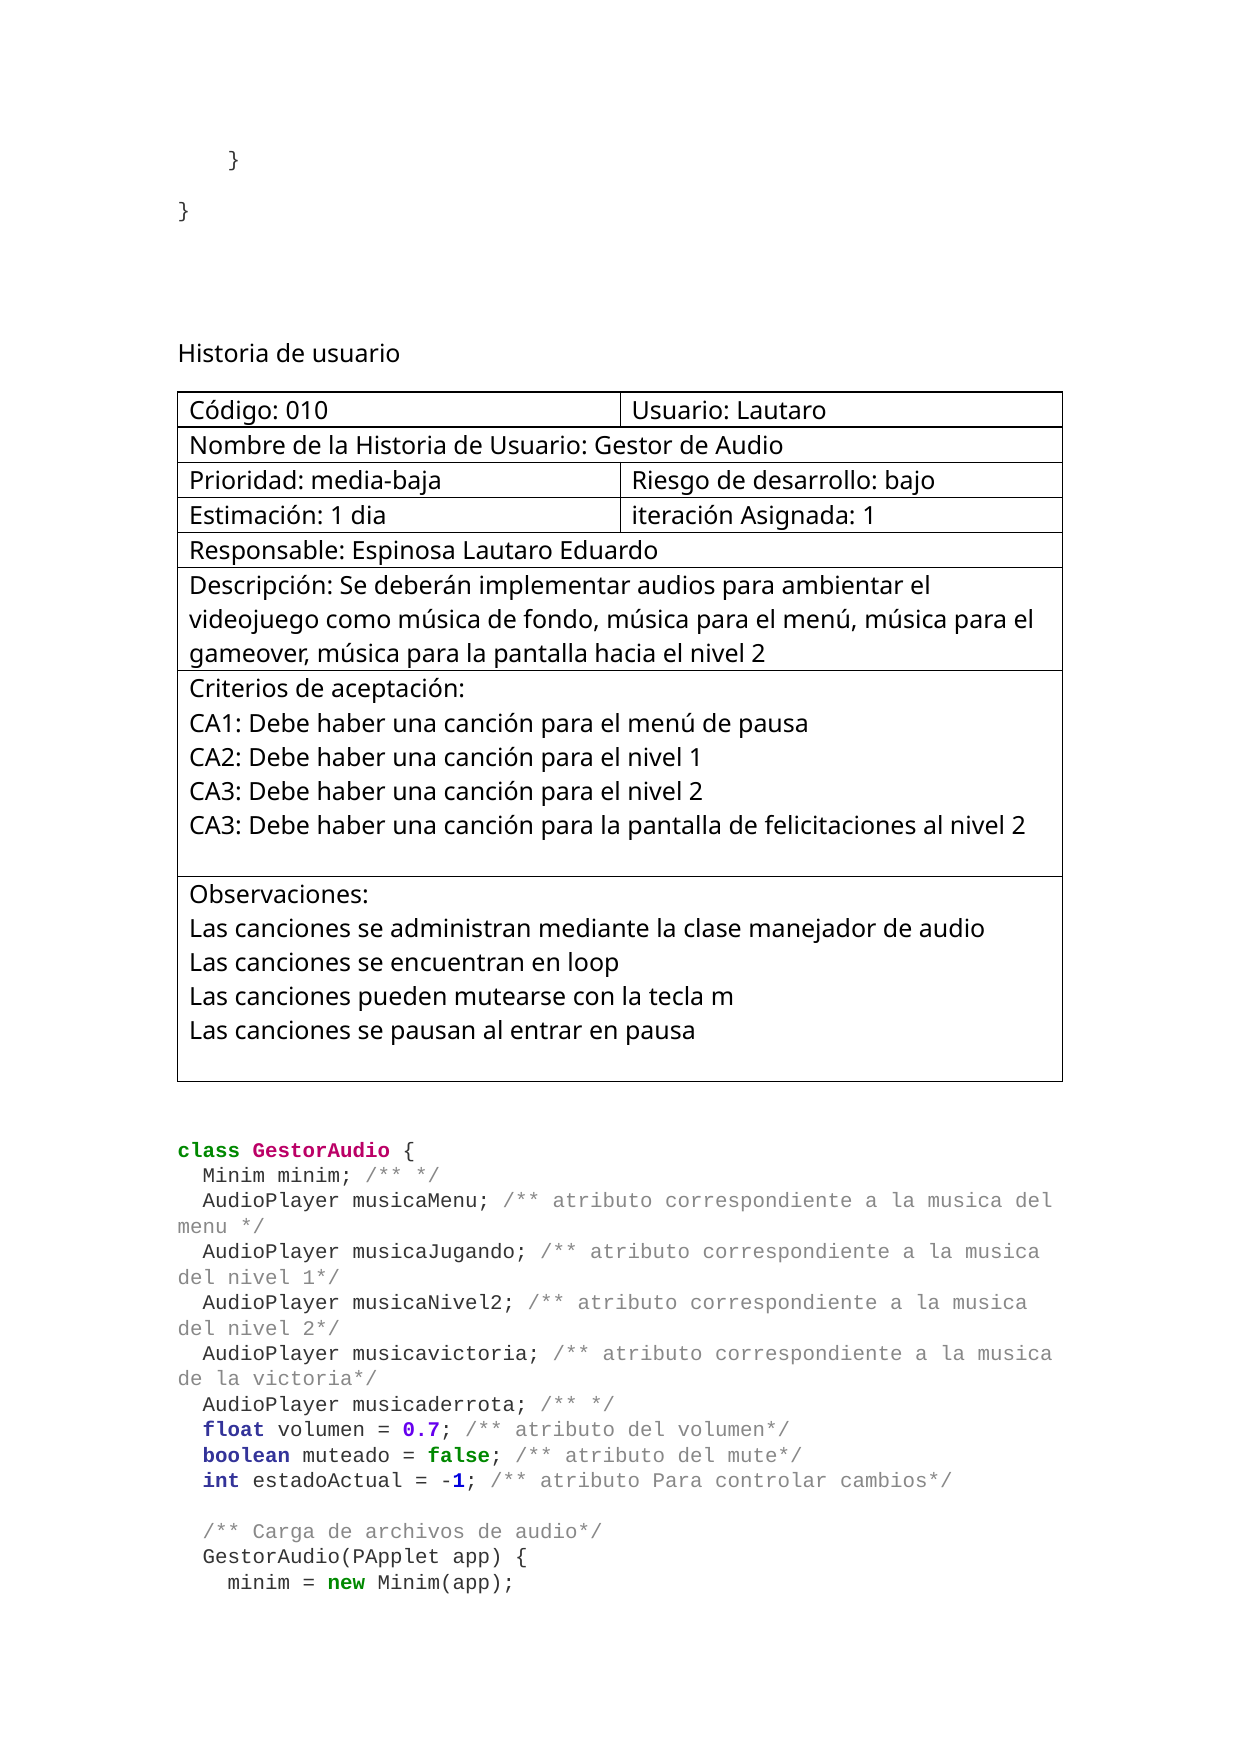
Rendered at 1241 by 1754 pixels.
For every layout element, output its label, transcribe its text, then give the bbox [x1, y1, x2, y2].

table_cell Criterios de aceptación: CA1: Debe haber una canción para el menú de pausa CA2: Debe haber una canción para el nivel 1 CA3: Debe haber una canción para el nivel 2 CA3: Debe haber una canción para la pantalla de felicitaciones al nivel 2 [178, 671, 1062, 876]
text boolean muteado = false; /** atributo del mute*/ [177, 1443, 1063, 1468]
text int estadoActual = -1; /** atributo Para controlar cambios*/ [177, 1468, 1063, 1494]
text AudioPlayer musicavictoria; /** atributo correspondiente a la musica de la victoria*/ [177, 1341, 1063, 1392]
table_header Código: 010 [178, 393, 620, 426]
text float volumen = 0.7; /** atributo del volumen*/ [177, 1417, 1063, 1443]
table_cell Riesgo de desarrollo: bajo [621, 463, 1062, 497]
table_cell Estimación: 1 dia [178, 498, 620, 532]
text class GestorAudio { [177, 1138, 1063, 1163]
table_cell Nombre de la Historia de Usuario: Gestor de Audio [178, 428, 1062, 462]
text AudioPlayer musicaderrota; /** */ [177, 1392, 1063, 1417]
text } [177, 198, 1063, 224]
text minim = new Minim(app); [177, 1570, 1063, 1595]
table_cell iteración Asignada: 1 [621, 498, 1062, 532]
text AudioPlayer musicaNivel2; /** atributo correspondiente a la musica del nivel 2*/ [177, 1290, 1063, 1341]
table_cell Descripción: Se deberán implementar audios para ambientar el videojuego como música de fondo, música para el menú, música para el gameover, música para la pantalla hacia el nivel 2 [178, 568, 1062, 670]
text } [177, 148, 1063, 173]
text AudioPlayer musicaMenu; /** atributo correspondiente a la musica del menu */ [177, 1189, 1063, 1239]
table_header Usuario: Lautaro [621, 393, 1062, 426]
text Historia de usuario [177, 336, 1063, 369]
text /** Carga de archivos de audio*/ [177, 1519, 1063, 1544]
table_cell Observaciones: Las canciones se administran mediante la clase manejador de audio Las canciones se encuentran en loop Las canciones pueden mutearse con la tecla m Las canciones se pausan al entrar en pausa [178, 877, 1062, 1081]
text AudioPlayer musicaJugando; /** atributo correspondiente a la musica del nivel 1*/ [177, 1239, 1063, 1290]
table_cell Responsable: Espinosa Lautaro Eduardo [178, 533, 1062, 567]
table_cell Prioridad: media-baja [178, 463, 620, 497]
text GestorAudio(PApplet app) { [177, 1544, 1063, 1570]
text Minim minim; /** */ [177, 1163, 1063, 1189]
